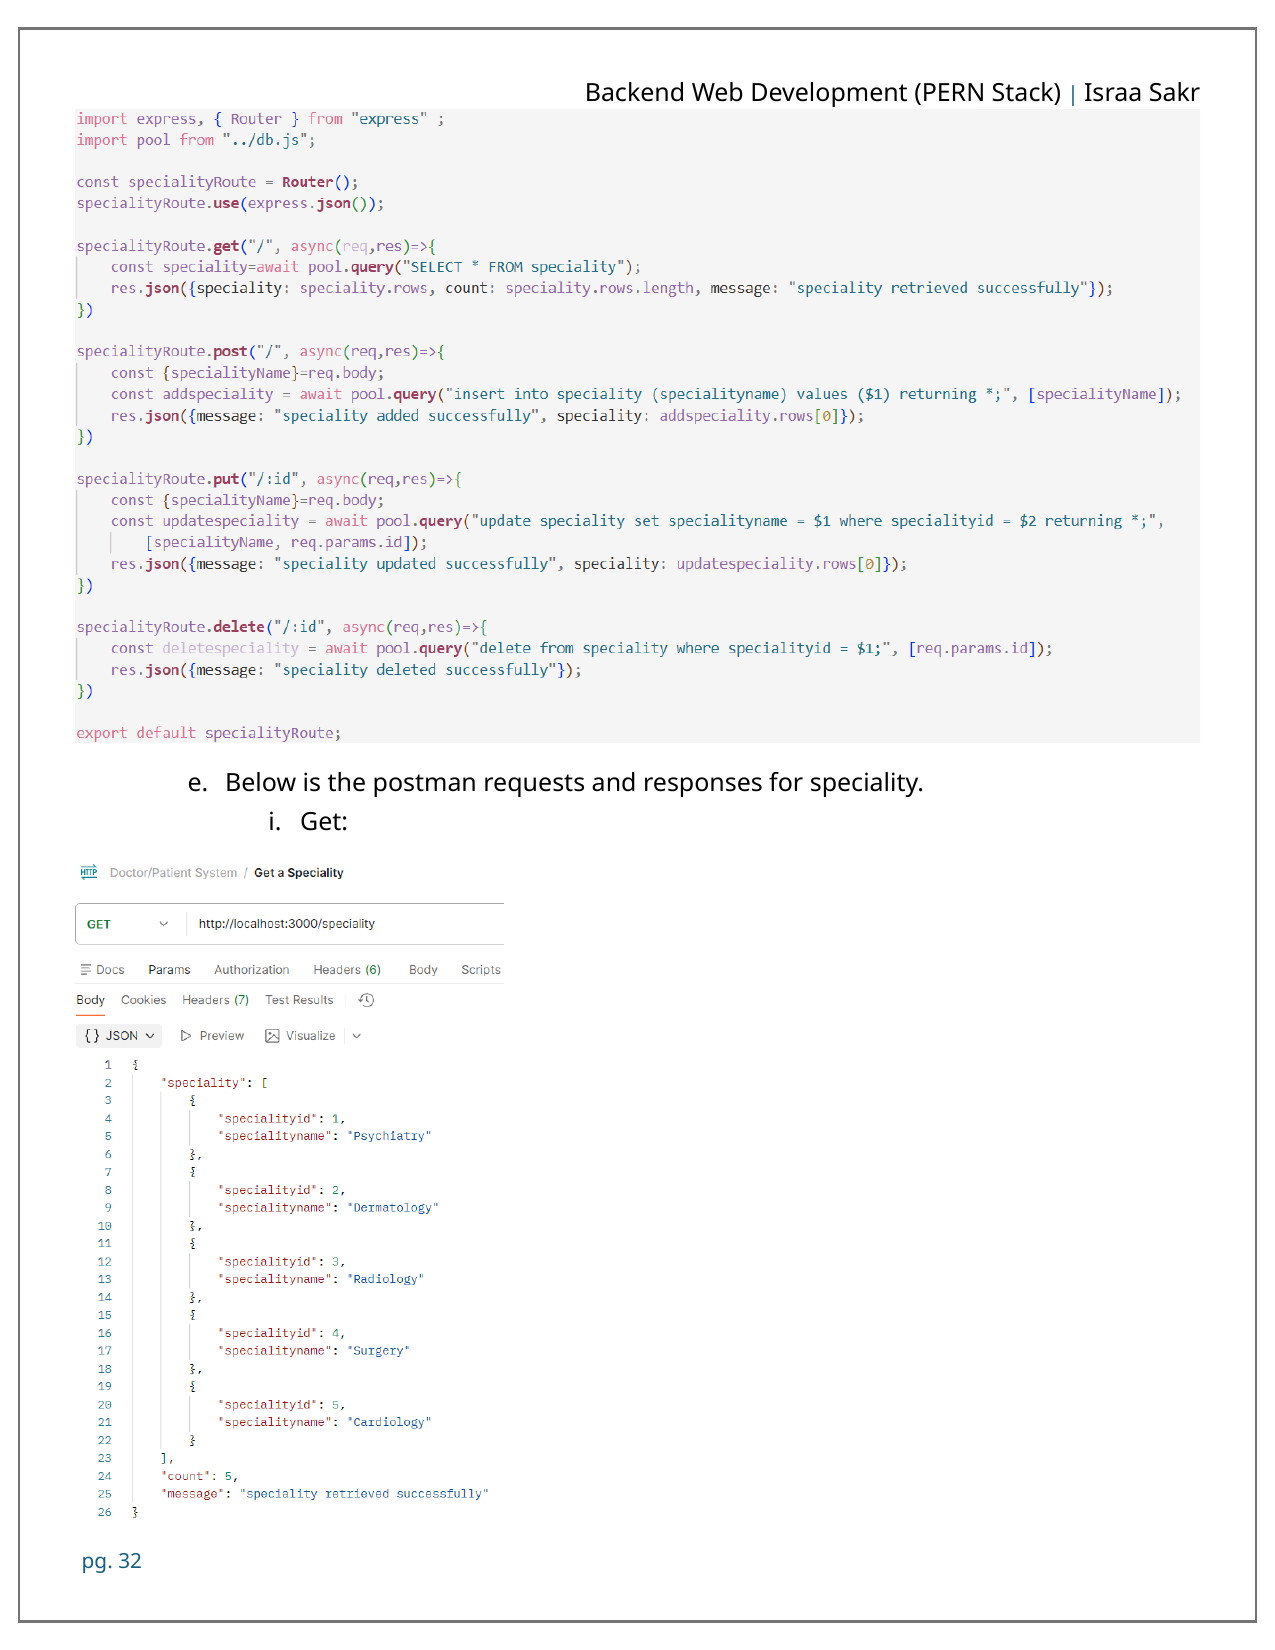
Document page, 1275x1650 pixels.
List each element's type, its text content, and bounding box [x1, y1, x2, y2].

list Below is the postman requests and responses for speciality. [187, 764, 1200, 798]
picture [75, 859, 504, 1525]
list Get: [281, 804, 1200, 838]
picture [75, 109, 1200, 743]
